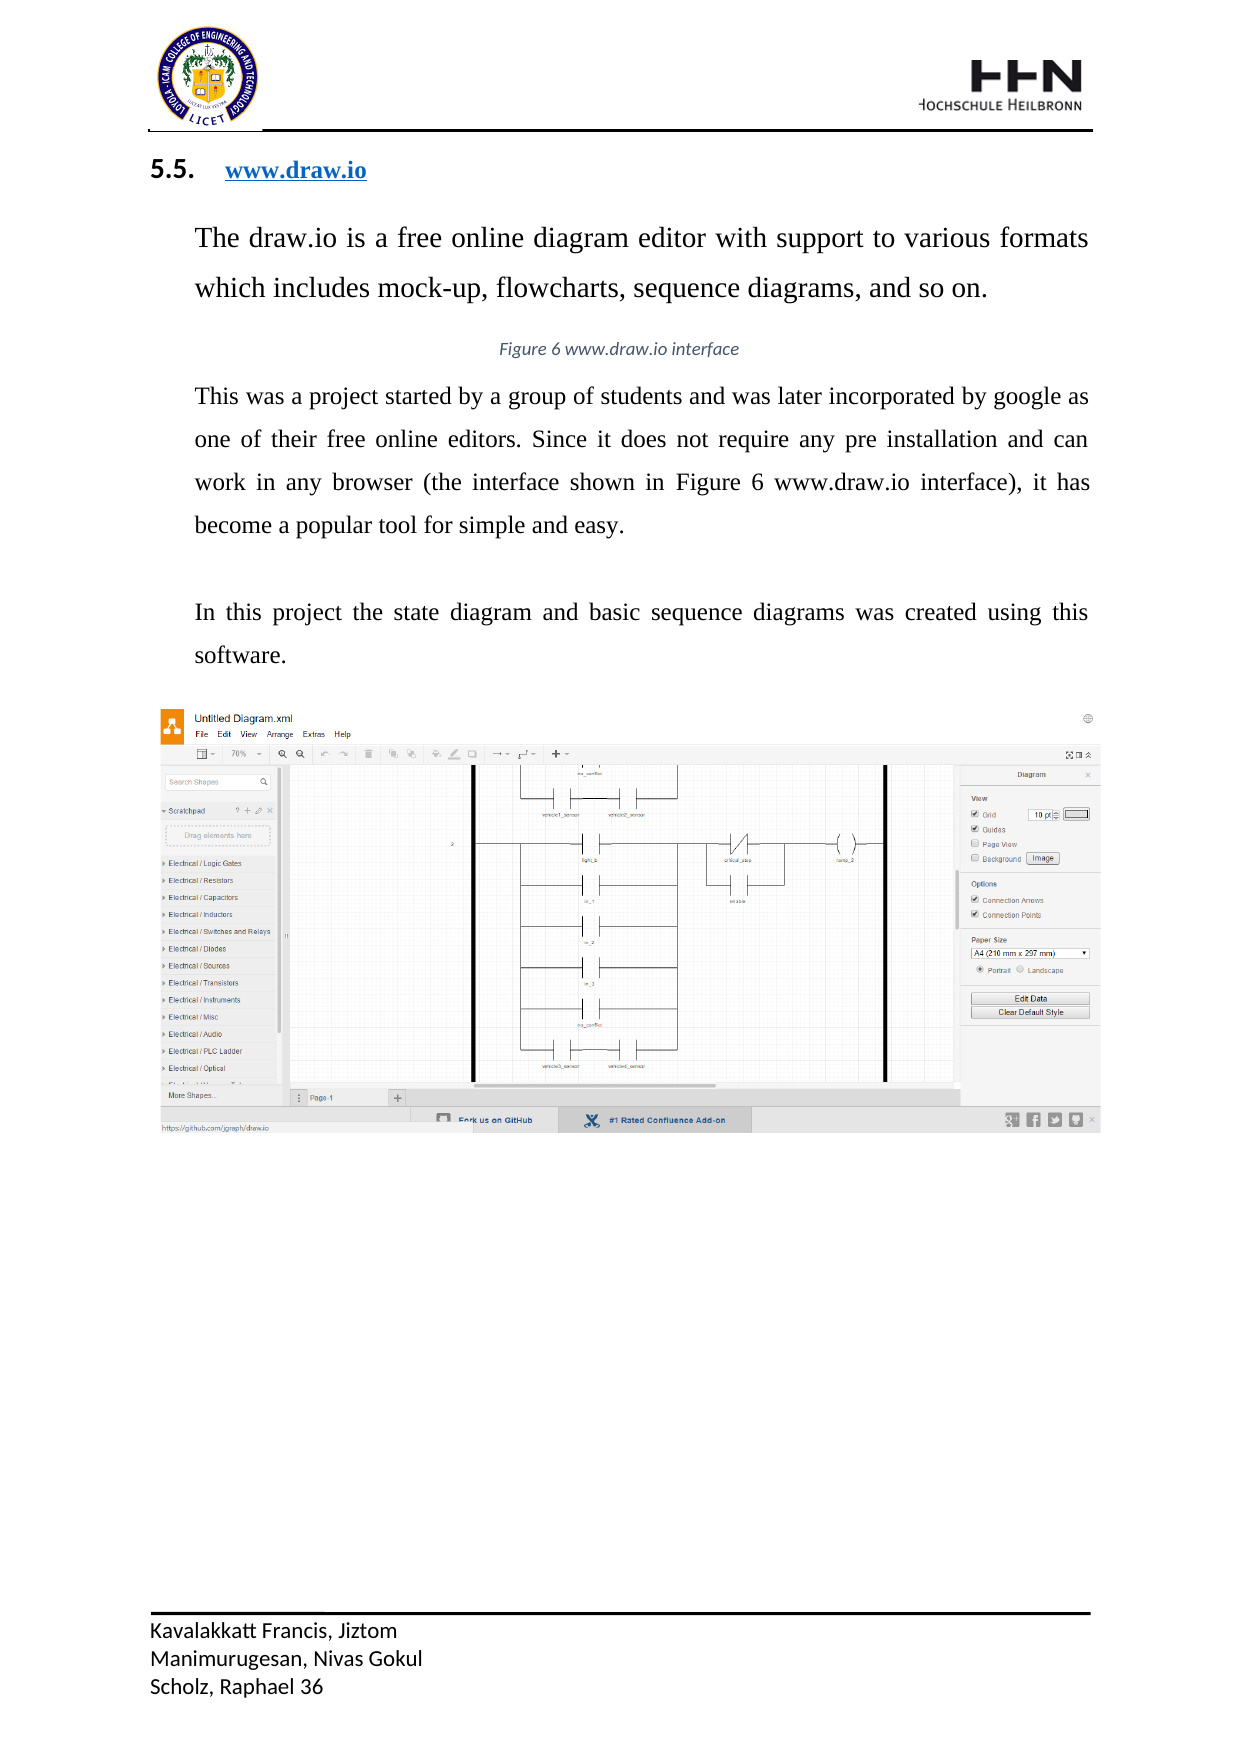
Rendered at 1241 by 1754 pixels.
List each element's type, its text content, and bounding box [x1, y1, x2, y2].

picture [150, 18, 263, 131]
text Figure 6 www.draw.io interface [150, 337, 1090, 360]
text This was a project started by a group of students and was later incorporated by google as one of their free online editors. Since it does not require any pre installation and can work in any browser (the interface shown in Figure 6 www.draw.io interface), it has become a popular tool for simple and easy. [194, 381, 1090, 539]
text In this project the state diagram and basic sequence diagrams was created using this software. [194, 597, 1090, 669]
subtitle www.draw.io [150, 150, 1090, 186]
text The draw.io is a free online diagram editor with support to various formats which includes mock-up, flowcharts, sequence diagrams, and so on. [194, 220, 1090, 304]
picture [917, 60, 1083, 111]
picture [160, 709, 1101, 1133]
